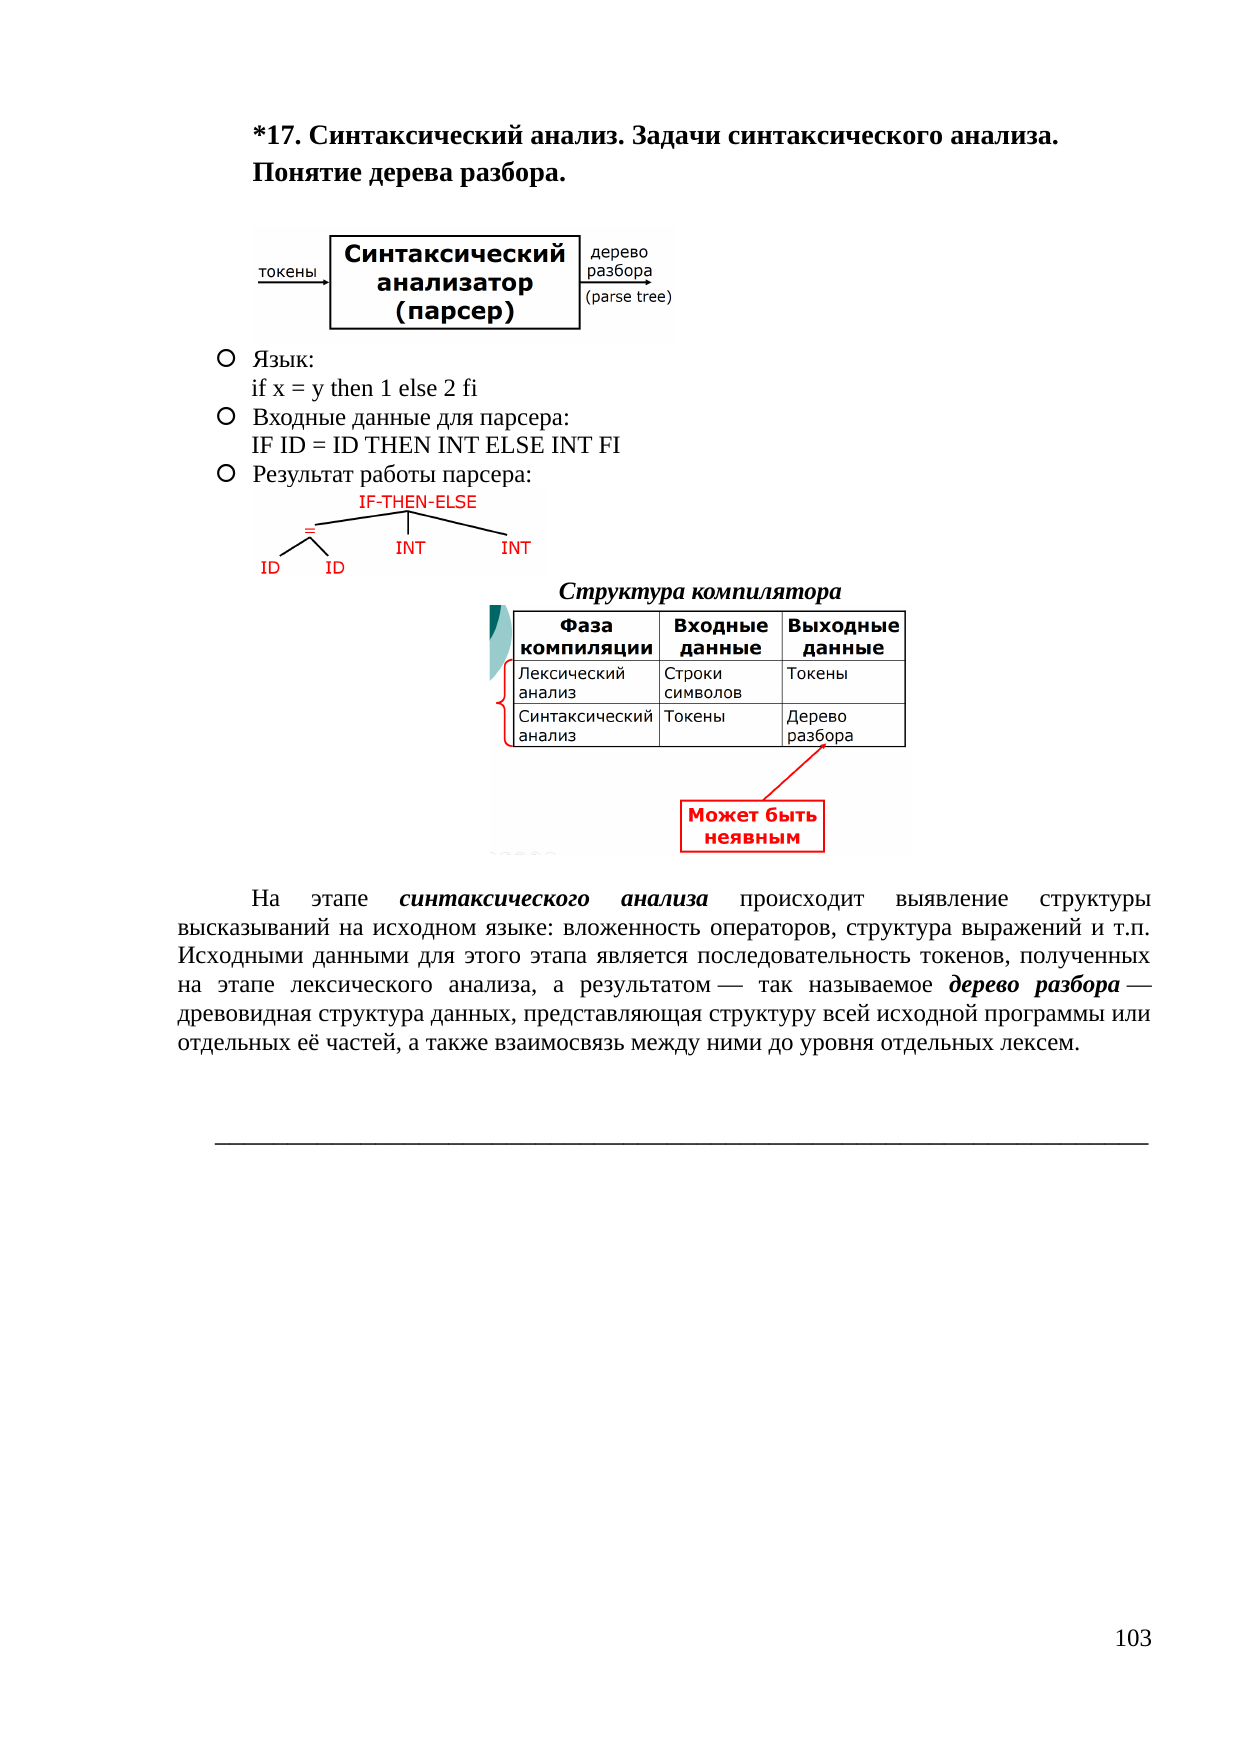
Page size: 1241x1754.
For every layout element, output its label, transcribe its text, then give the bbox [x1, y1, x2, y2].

list Входные данные для парсера: [215, 402, 1152, 430]
text На этапе синтаксического анализа происходит выявление структуры высказываний на исходном языке: вложенность операторов, структура выражений и т.п. Исходными данными для этого этапа является последовательность токенов, полученных на этапе лексического анализа, а результатом — так называемое дерево разбора — древовидная структура данных, представляющая структуру всей исходной программы или отдельных её частей, а также взаимосвязь между ними до уровня отдельных лексем. [177, 883, 1152, 1056]
text ________________________________________________________________ [215, 1114, 1152, 1148]
list Результат работы парсера: [215, 459, 1152, 488]
text IF ID = ID THEN INT ELSE INT FI [177, 430, 1152, 459]
picture [251, 226, 675, 344]
picture [251, 487, 547, 577]
text if x = y then 1 else 2 fi [177, 373, 1152, 402]
list Язык: [215, 344, 1152, 373]
picture [489, 605, 914, 855]
text Структура компилятора [177, 576, 1152, 605]
subtitle *17. Синтаксический анализ. Задачи синтаксического анализа. Понятие дерева разбора. [252, 118, 1152, 188]
